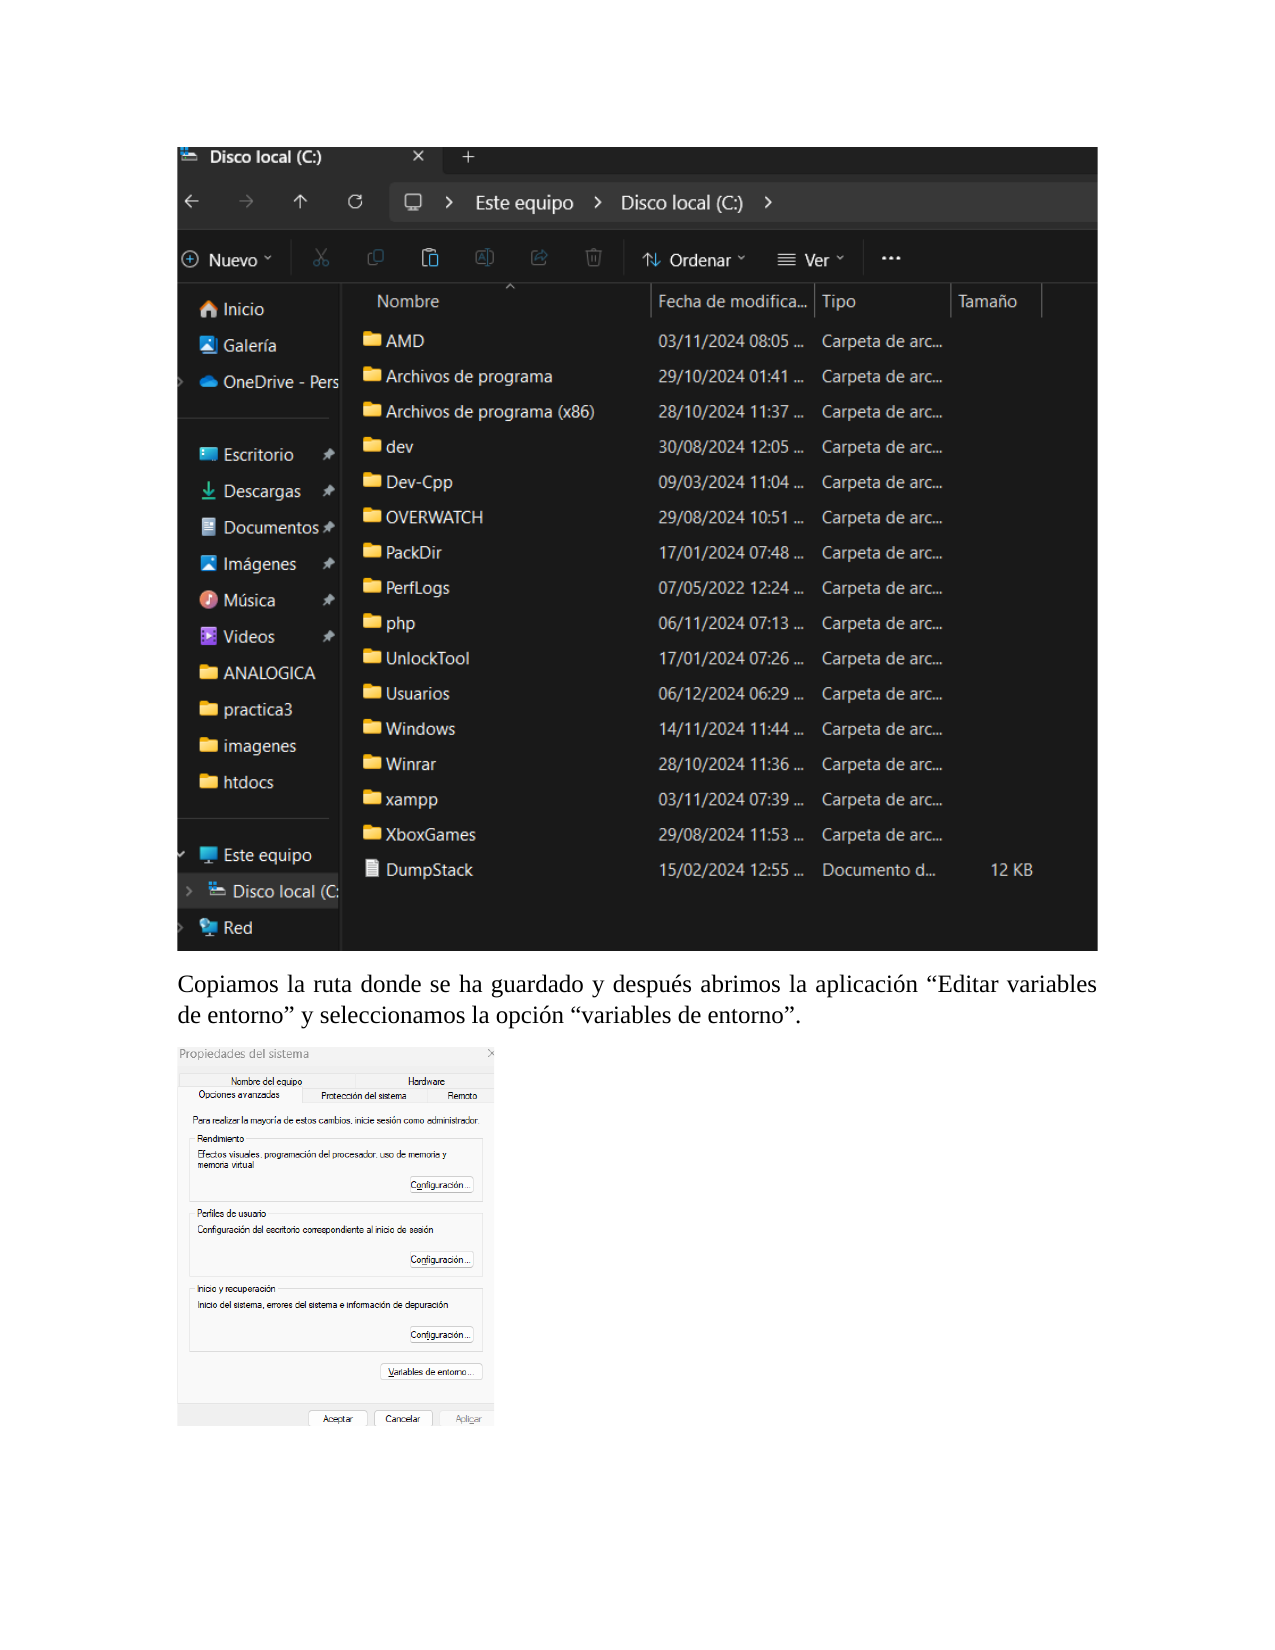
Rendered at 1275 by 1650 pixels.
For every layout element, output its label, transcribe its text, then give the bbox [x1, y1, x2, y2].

picture [177, 147, 1098, 951]
picture [177, 1047, 495, 1426]
text Copiamos la ruta donde se ha guardado y después abrimos la aplicación “Editar variables de entorno” y seleccionamos la opción “variables de entorno”. [177, 969, 1098, 1029]
